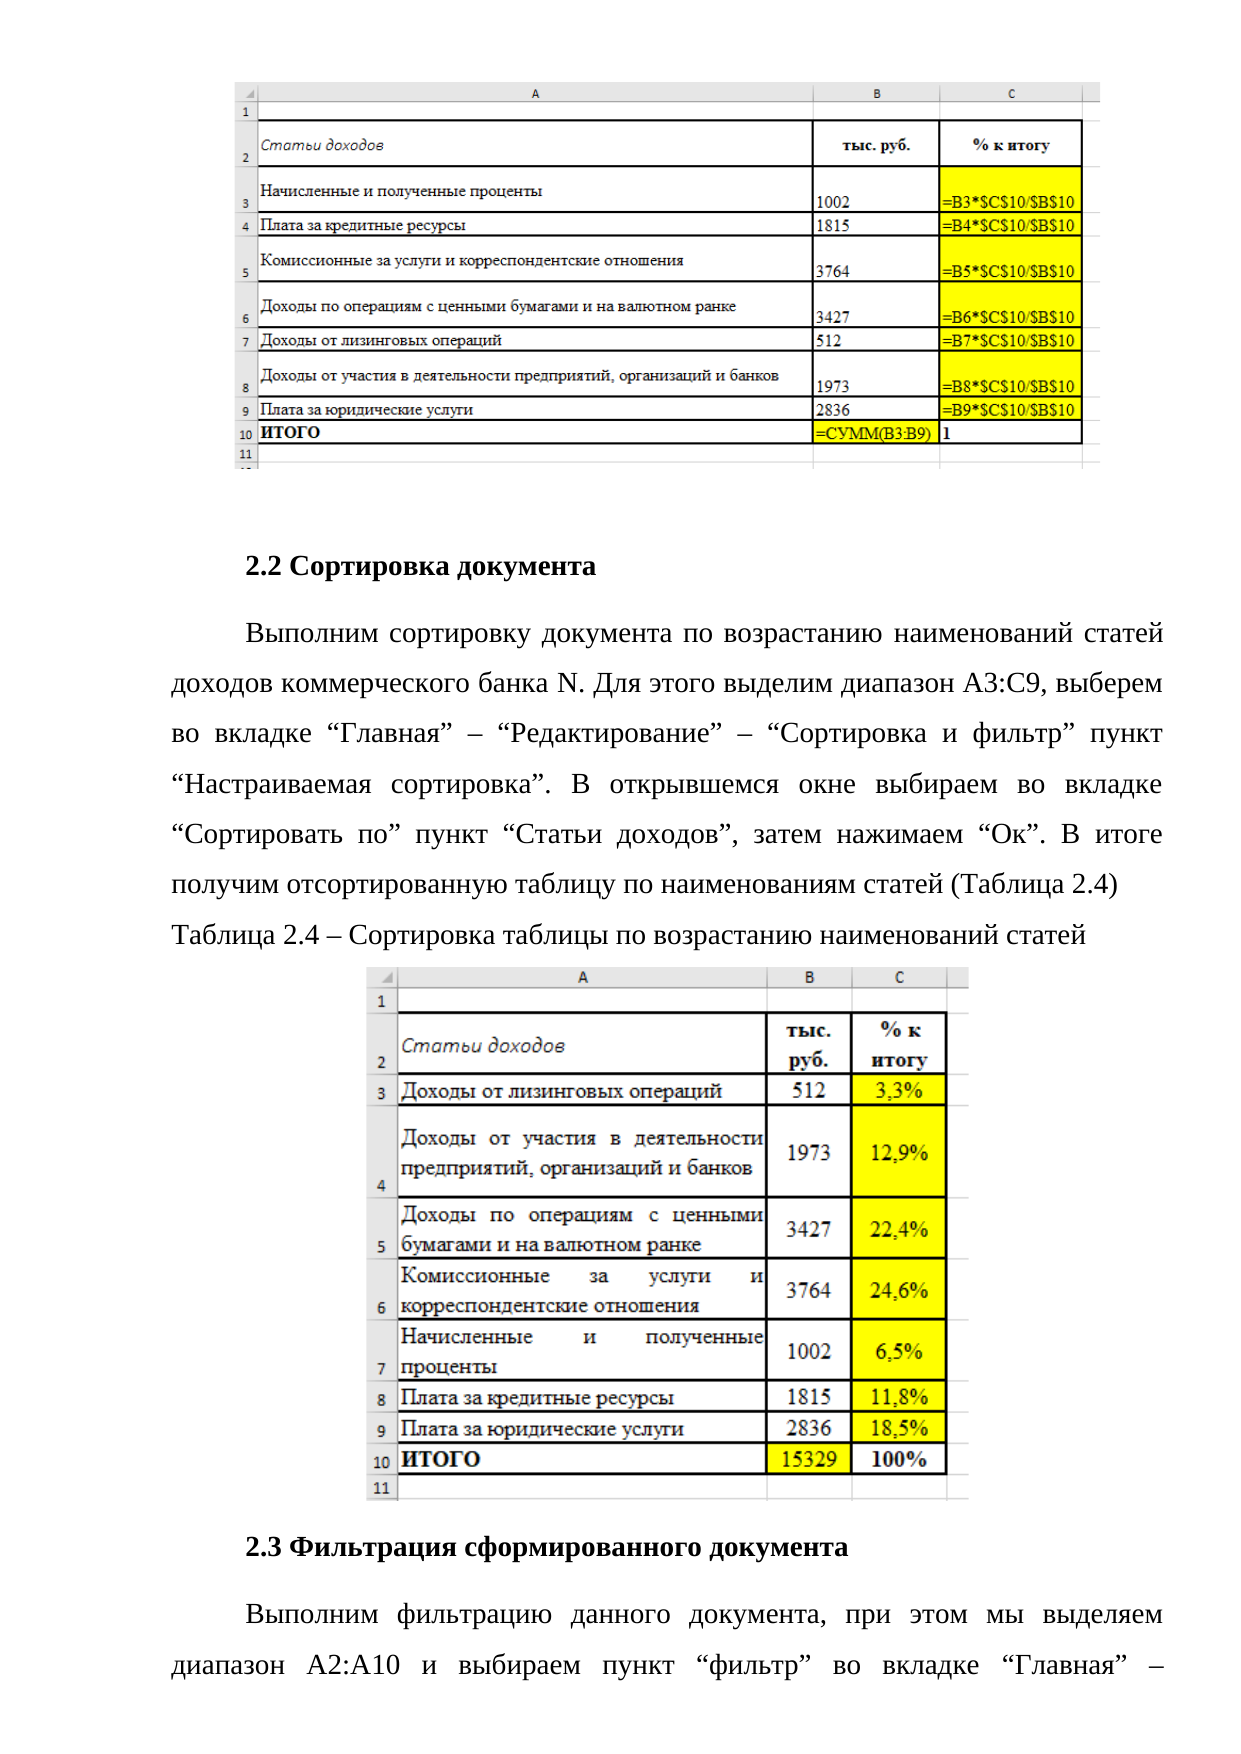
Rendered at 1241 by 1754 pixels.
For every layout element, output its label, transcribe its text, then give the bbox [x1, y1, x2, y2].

text Выполним сортировку документа по возрастанию наименований статей доходов коммерческого банка N. Для этого выделим диапазон A3:C9, выберем во вкладке “Главная” – “Редактирование” – “Сортировка и фильтр” пункт “Настраиваемая сортировка”. В открывшемся окне выбираем во вкладке “Сортировать по” пункт “Статьи доходов”, затем нажимаем “Ок”. В итоге получим отсортированную таблицу по наименованиям статей (Таблица 2.4) [171, 615, 1163, 900]
picture [366, 967, 969, 1501]
subtitle 2.2 Сортировка документа [171, 548, 1163, 581]
text Таблица 2.4 – Сортировка таблицы по возрастанию наименований статей [171, 917, 1163, 950]
picture [234, 82, 1101, 469]
subtitle 2.3 Фильтрация сформированного документа [171, 1529, 1163, 1563]
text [171, 1597, 1163, 1680]
